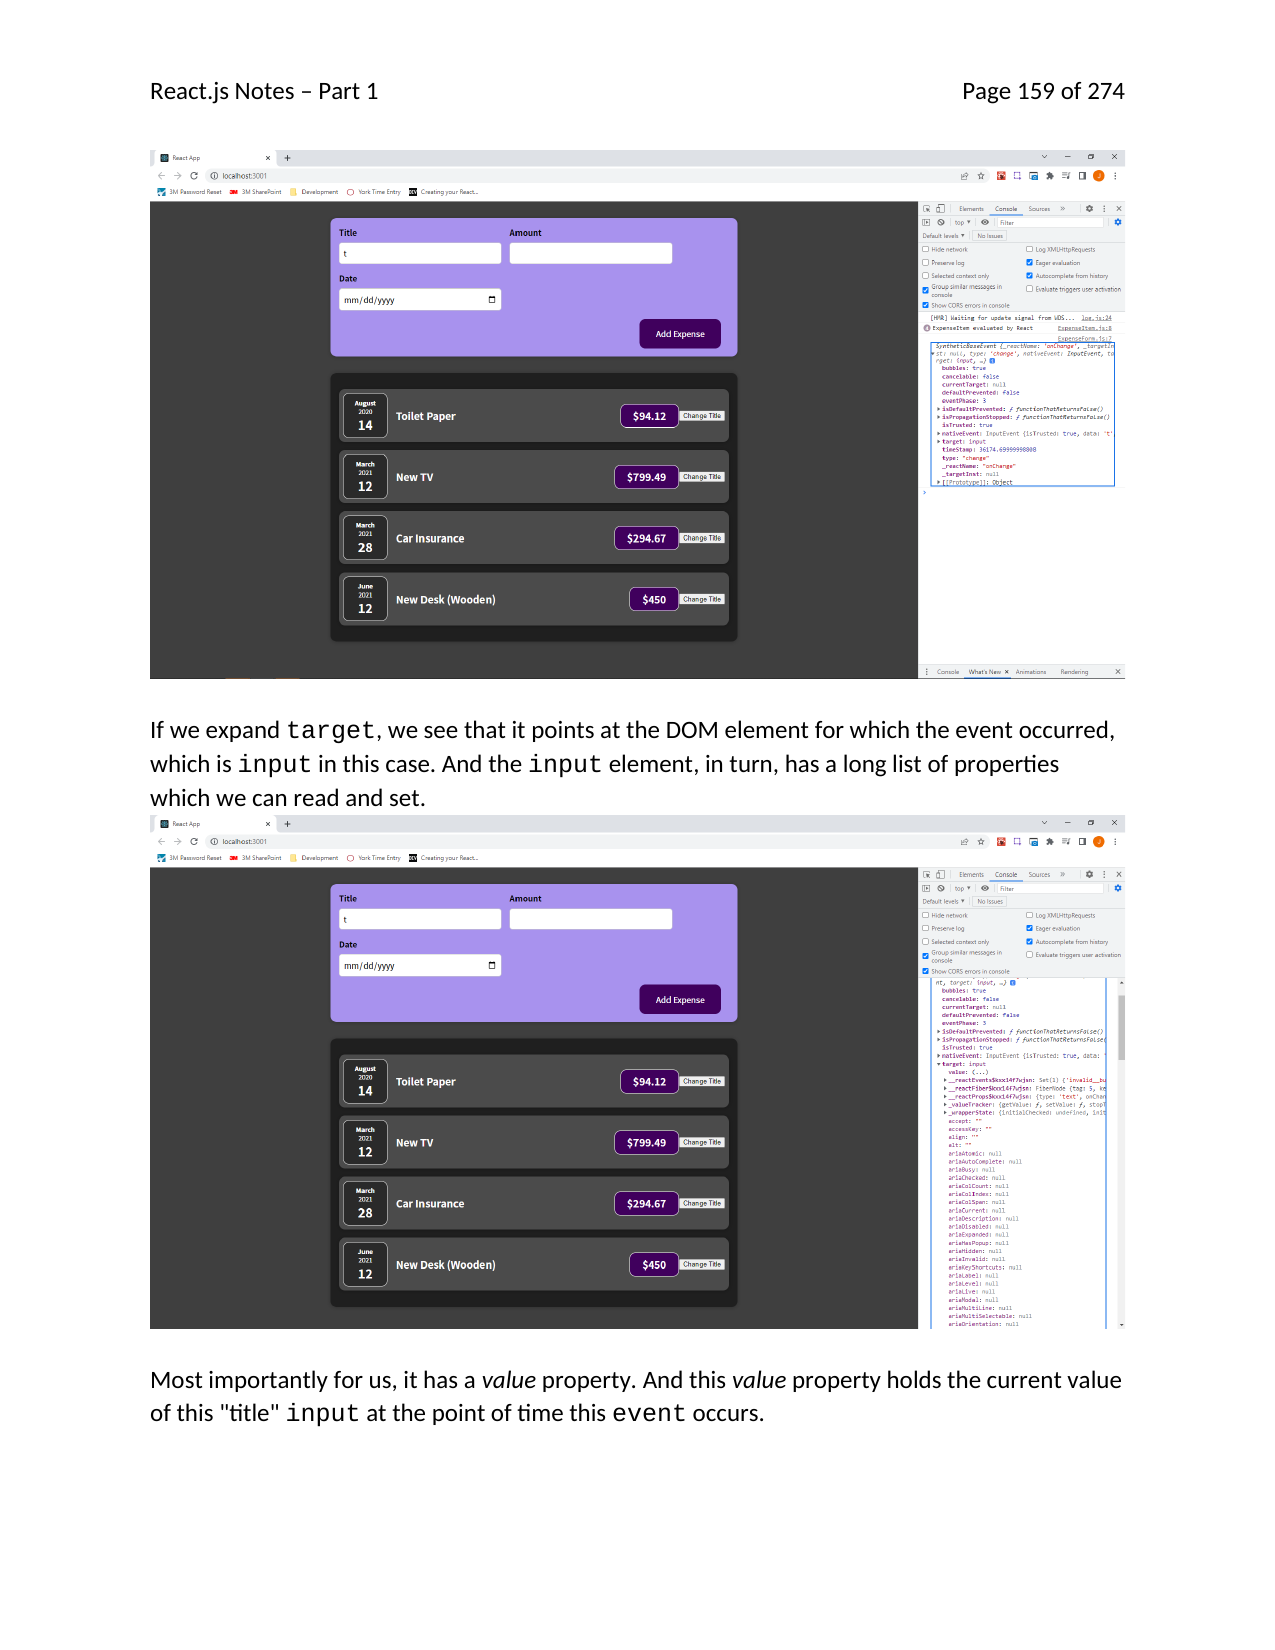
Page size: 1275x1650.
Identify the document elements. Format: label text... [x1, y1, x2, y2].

text If we expand target, we see that it points at the DOM element for which the event occurred, which is input in this case. And the input element, in turn, has a long list of properties which we can read and set. [150, 714, 1125, 813]
picture [150, 815, 1125, 1329]
text Most importantly for us, it has a value property. And this value property holds the current value of this "title" input at the point of time this event occurs. [150, 1364, 1125, 1429]
picture [150, 150, 1125, 679]
